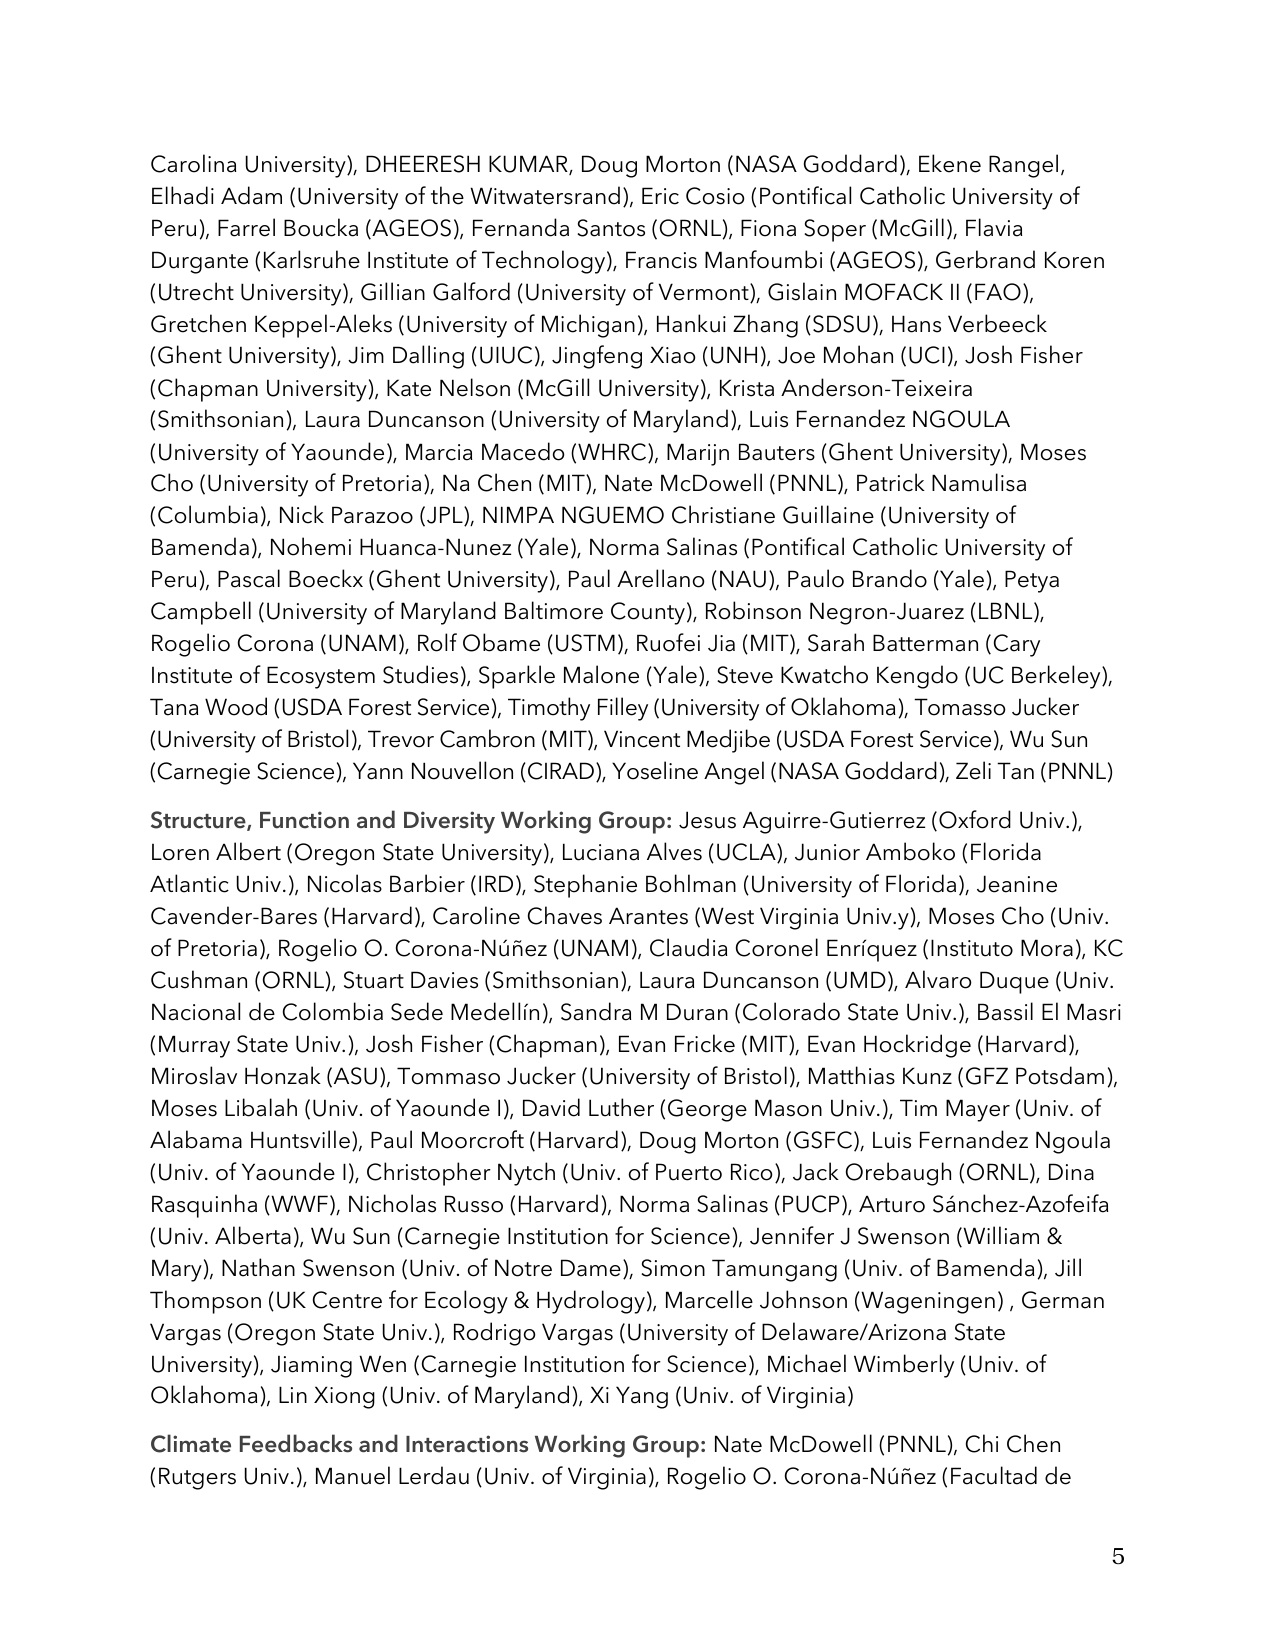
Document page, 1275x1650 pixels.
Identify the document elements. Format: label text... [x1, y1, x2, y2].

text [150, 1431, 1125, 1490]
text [150, 150, 1125, 785]
text Structure, Function and Diversity Working Group: Jesus Aguirre-Gutierrez (Oxford Univ.), Loren Albert (Oregon State University), Luciana Alves (UCLA), Junior Amboko (Florida Atlantic Univ.), Nicolas Barbier (IRD), Stephanie Bohlman (University of Florida), Jeanine Cavender-Bares (Harvard), Caroline Chaves Arantes (West Virginia Univ.y), Moses Cho (Univ. of Pretoria), Rogelio O. Corona-Núñez (UNAM), Claudia Coronel Enríquez (Instituto Mora), KC Cushman (ORNL), Stuart Davies (Smithsonian), Laura Duncanson (UMD), Alvaro Duque (Univ. Nacional de Colombia Sede Medellín), Sandra M Duran (Colorado State Univ.), Bassil El Masri (Murray State Univ.), Josh Fisher (Chapman), Evan Fricke (MIT), Evan Hockridge (Harvard), Miroslav Honzak (ASU), Tommaso Jucker (University of Bristol), Matthias Kunz (GFZ Potsdam), Moses Libalah (Univ. of Yaounde I), David Luther (George Mason Univ.), Tim Mayer (Univ. of Alabama Huntsville), Paul Moorcroft (Harvard), Doug Morton (GSFC), Luis Fernandez Ngoula (Univ. of Yaounde I), Christopher Nytch (Univ. of Puerto Rico), Jack Orebaugh (ORNL), Dina Rasquinha (WWF), Nicholas Russo (Harvard), Norma Salinas (PUCP), Arturo Sánchez-Azofeifa (Univ. Alberta), Wu Sun (Carnegie Institution for Science), Jennifer J Swenson (William & Mary), Nathan Swenson (Univ. of Notre Dame), Simon Tamungang (Univ. of Bamenda), Jill Thompson (UK Centre for Ecology & Hydrology), Marcelle Johnson (Wageningen) , German Vargas (Oregon State Univ.), Rodrigo Vargas (University of Delaware/Arizona State University), Jiaming Wen (Carnegie Institution for Science), Michael Wimberly (Univ. of Oklahoma), Lin Xiong (Univ. of Maryland), Xi Yang (Univ. of Virginia) [150, 806, 1125, 1410]
